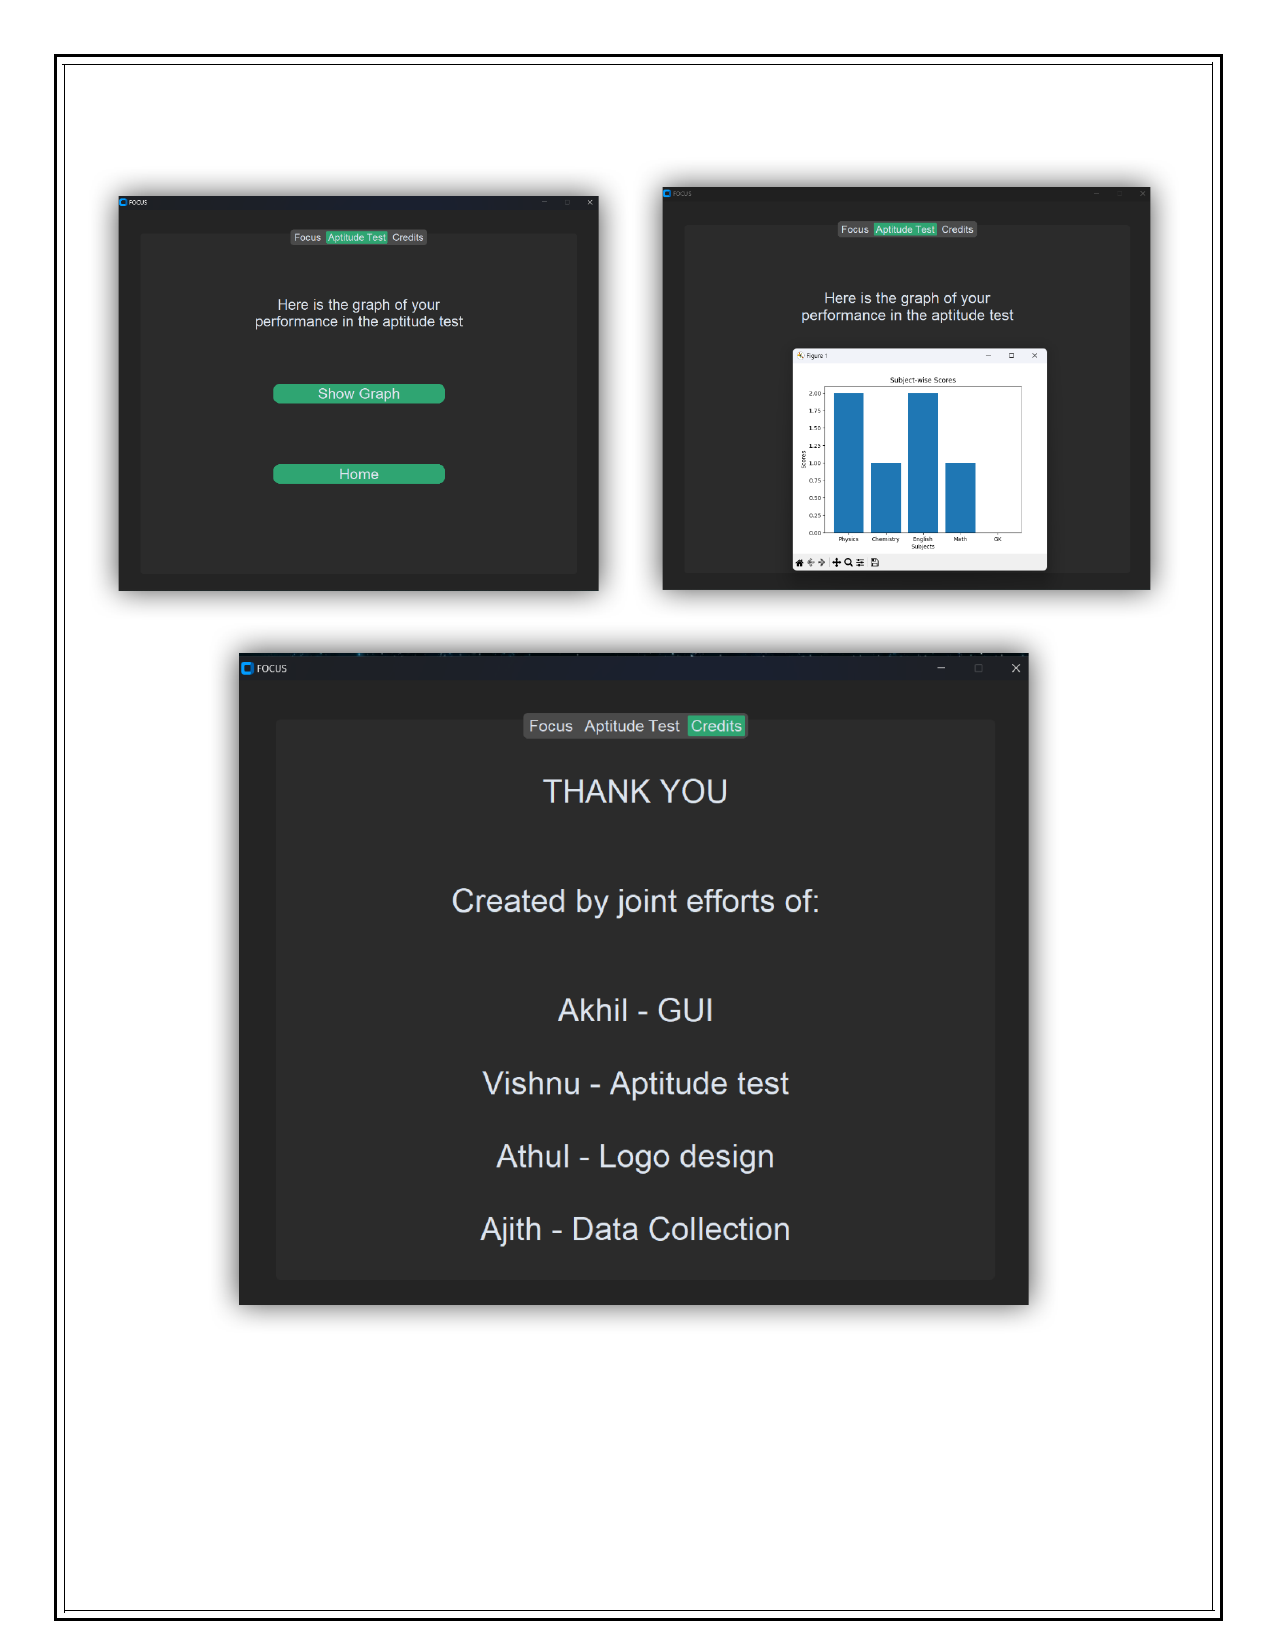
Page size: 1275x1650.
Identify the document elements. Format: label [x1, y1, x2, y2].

picture [118, 196, 599, 591]
picture [239, 653, 1029, 1305]
picture [662, 187, 1151, 590]
